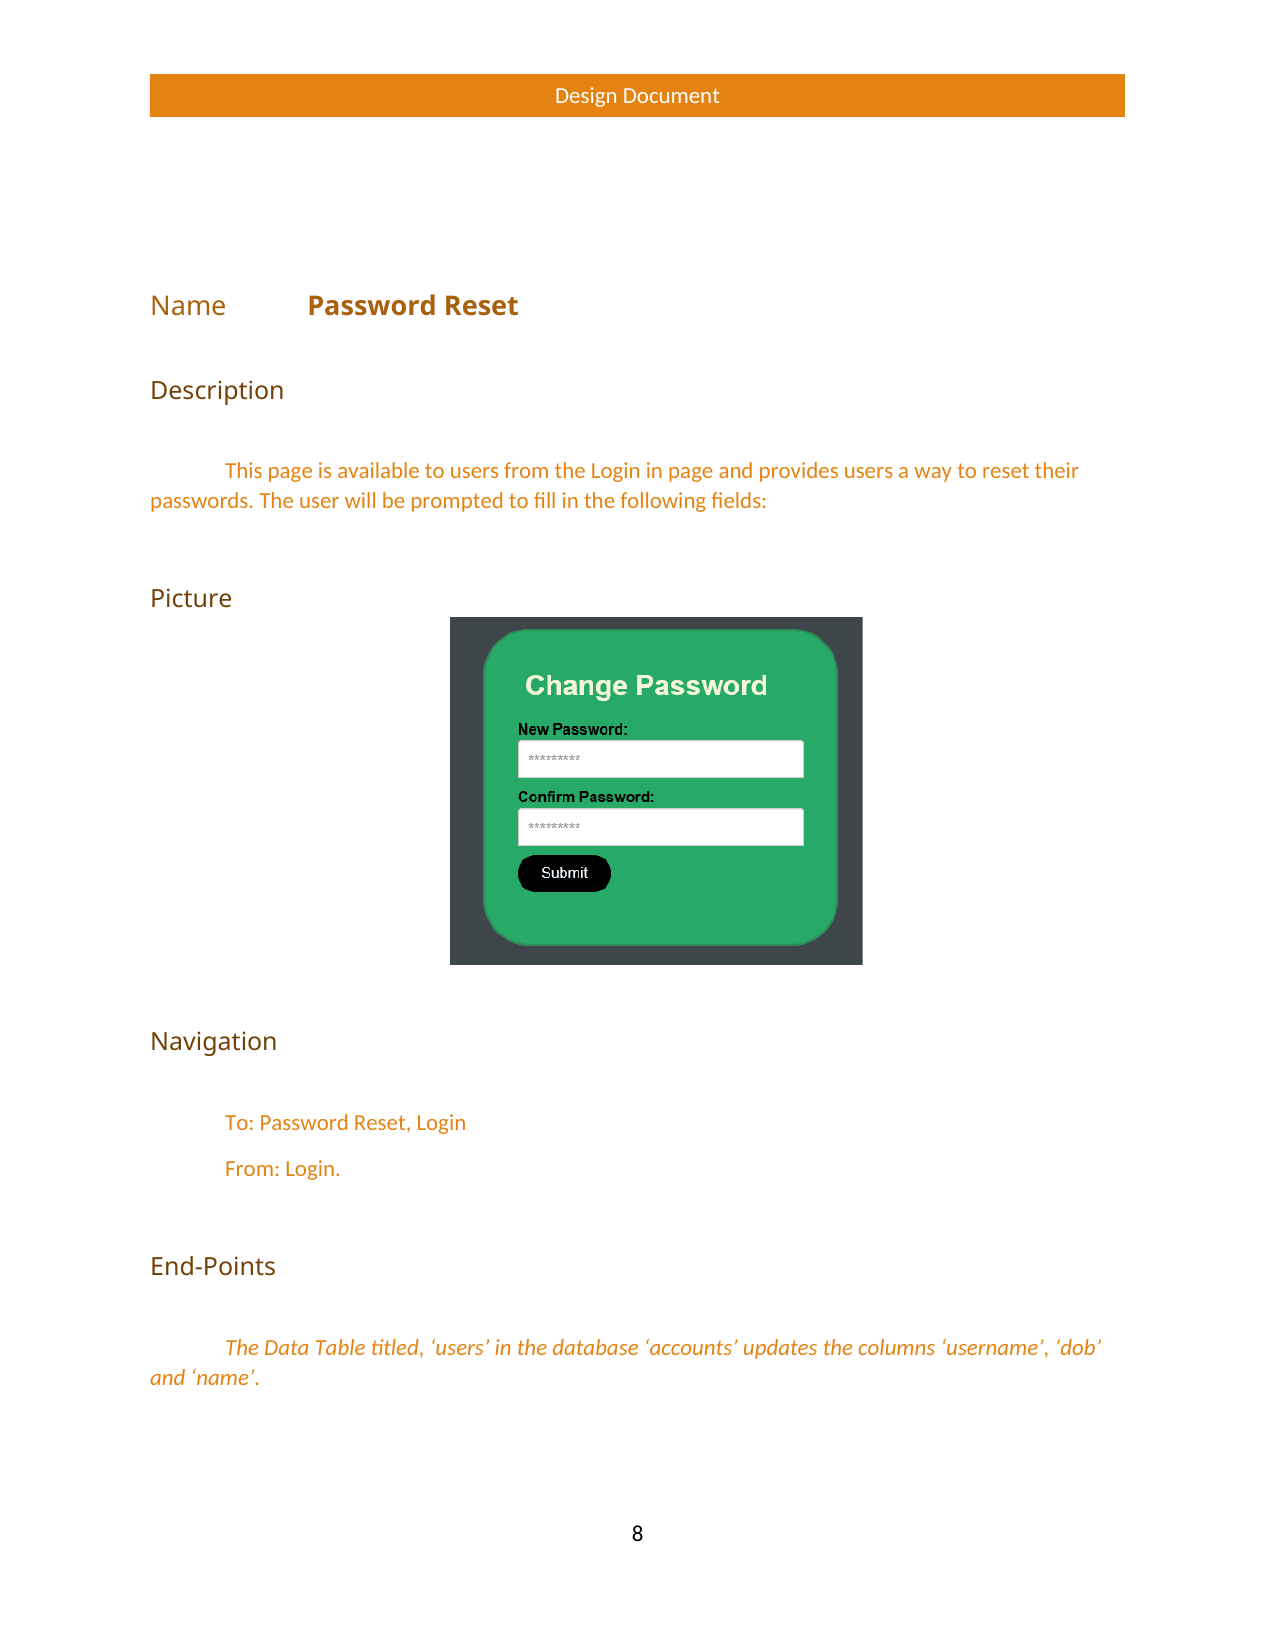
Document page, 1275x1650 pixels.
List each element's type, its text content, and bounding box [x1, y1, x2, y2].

subtitle Picture [150, 580, 1125, 614]
text The Data Table titled, ‘users’ in the database ‘accounts’ updates the columns ‘username’, ‘dob’ and ‘name’. [150, 1333, 1125, 1391]
subtitle Name Password Reset [150, 286, 1125, 323]
text To: Password Reset, Login [150, 1108, 1125, 1136]
subtitle Description [150, 373, 1125, 407]
text From: Login. [150, 1154, 1125, 1183]
subtitle End-Points [150, 1248, 1125, 1282]
picture [450, 617, 863, 965]
subtitle Navigation [150, 1024, 1125, 1058]
text This page is available to users from the Login in page and provides users a way to reset their passwords. The user will be prompted to fill in the following fields: [150, 456, 1125, 514]
